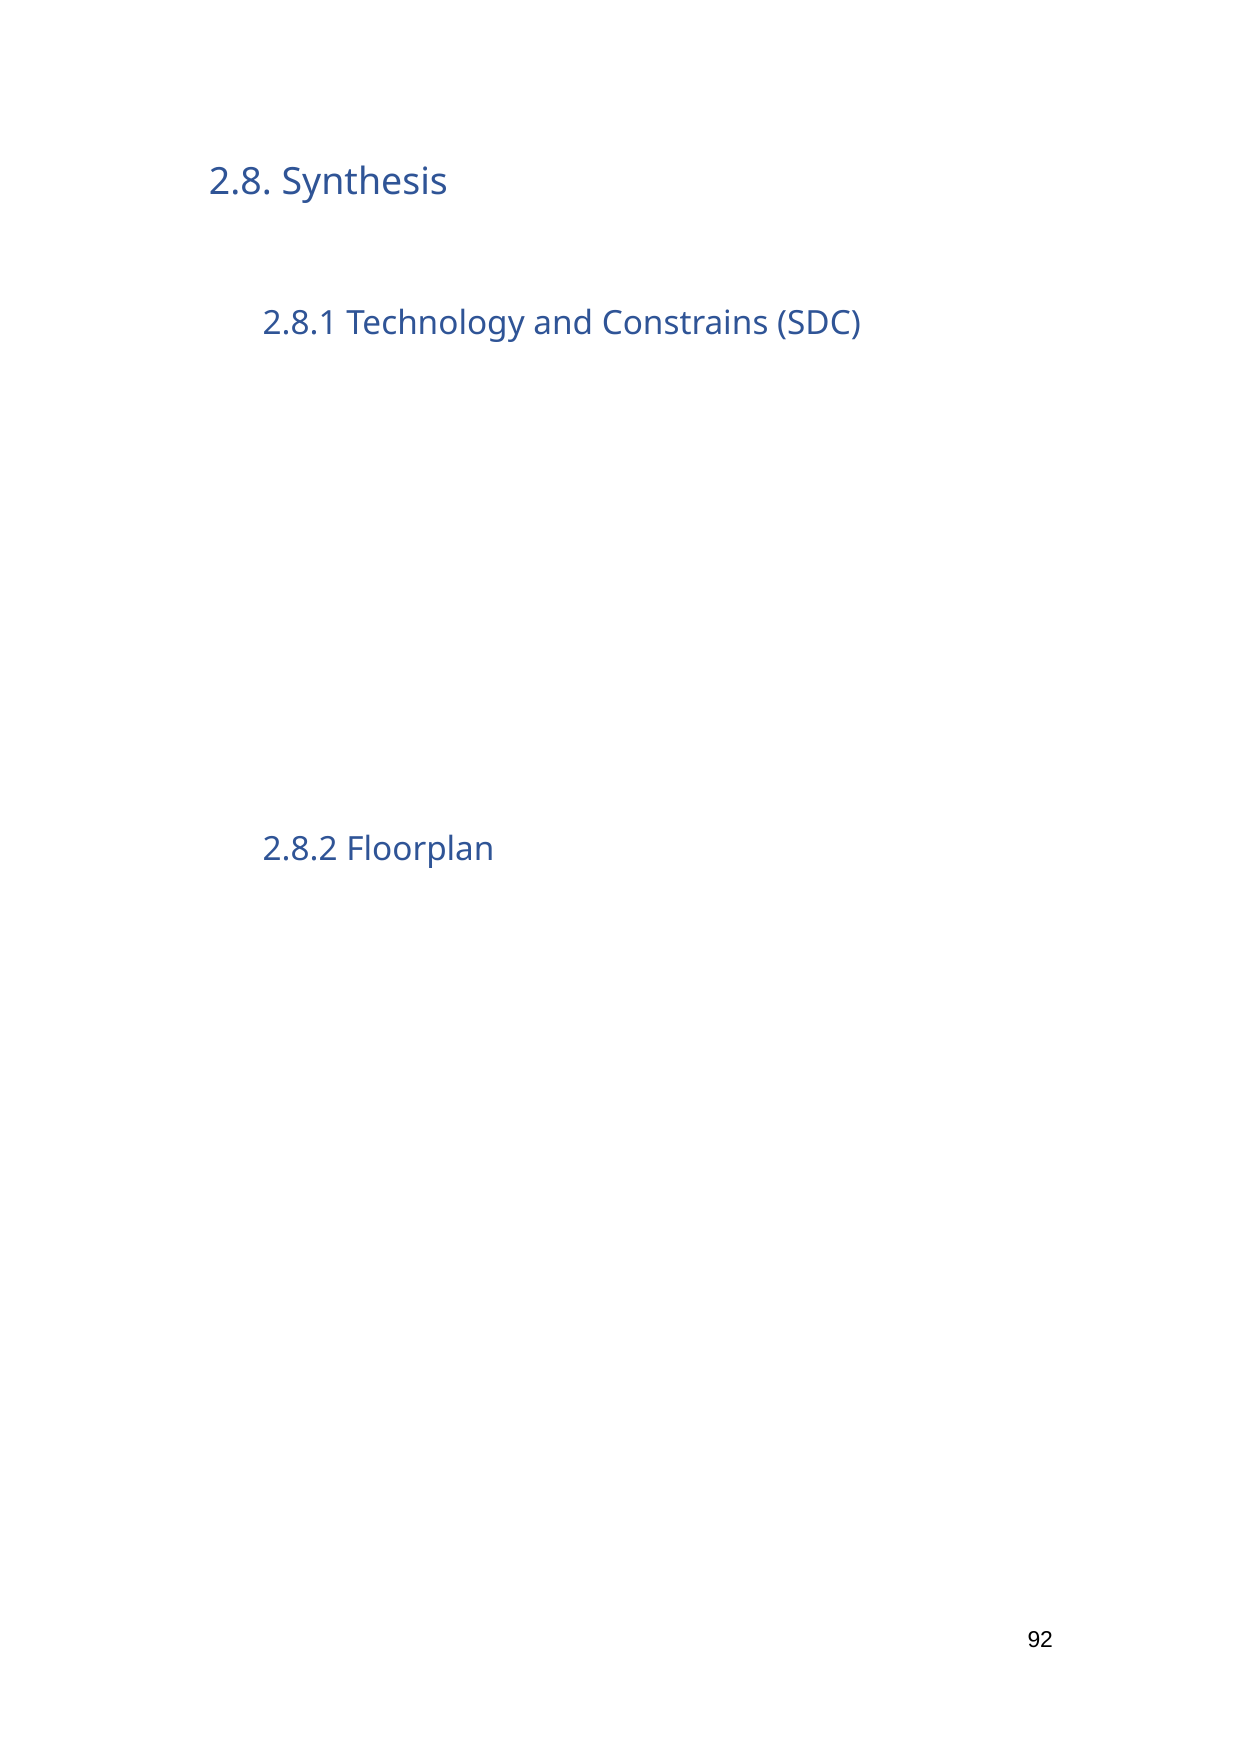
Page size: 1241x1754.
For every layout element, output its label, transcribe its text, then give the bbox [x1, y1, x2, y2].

subtitle 2.8. Synthesis [187, 154, 1053, 205]
subtitle 2.8.1 Technology and Constrains (SDC) [187, 299, 1053, 344]
subtitle 2.8.2 Floorplan [187, 825, 1053, 870]
